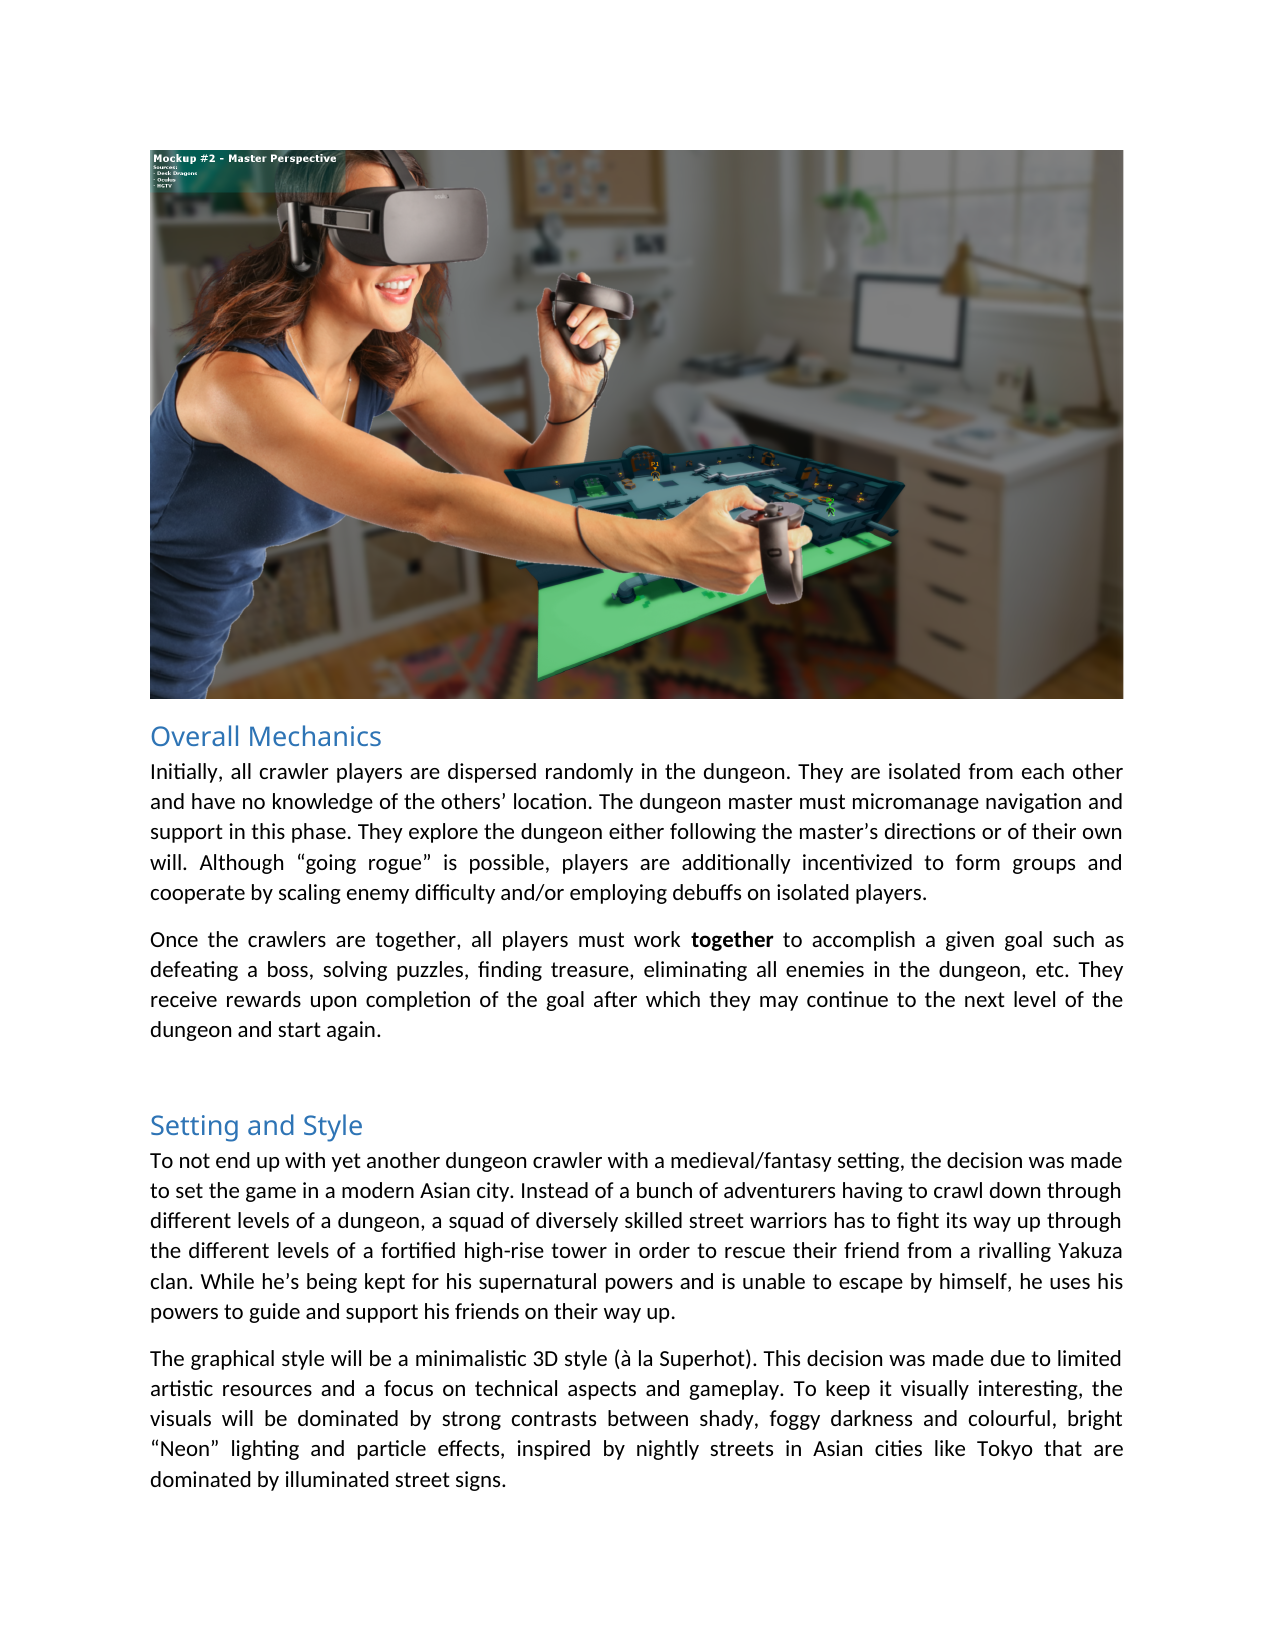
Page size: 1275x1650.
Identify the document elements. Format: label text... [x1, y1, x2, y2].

picture [150, 150, 1124, 699]
subtitle Overall Mechanics [150, 717, 1125, 754]
text To not end up with yet another dungeon crawler with a medieval/fantasy setting, the decision was made to set the game in a modern Asian city. Instead of a bunch of adventurers having to crawl down through different levels of a dungeon, a squad of diversely skilled street warriors has to fight its way up through the different levels of a fortified high-rise tower in order to rescue their friend from a rivalling Yakuza clan. While he’s being kept for his supernatural powers and is unable to escape by himself, he uses his powers to guide and support his friends on their way up. [150, 1146, 1125, 1325]
subtitle Setting and Style [150, 1106, 1125, 1143]
text Once the crawlers are together, all players must work together to accomplish a given goal such as defeating a boss, solving puzzles, finding treasure, eliminating all enemies in the dungeon, etc. They receive rewards upon completion of the goal after which they may continue to the next level of the dungeon and start again. [150, 925, 1125, 1043]
text Initially, all crawler players are dispersed randomly in the dungeon. They are isolated from each other and have no knowledge of the others’ location. The dungeon master must micromanage navigation and support in this phase. They explore the dungeon either following the master’s directions or of their own will. Although “going rogue” is possible, players are additionally incentivized to form groups and cooperate by scaling enemy difficulty and/or employing debuffs on isolated players. [150, 757, 1125, 906]
text The graphical style will be a minimalistic 3D style (à la Superhot). This decision was made due to limited artistic resources and a focus on technical aspects and gameplay. To keep it visually interesting, the visuals will be dominated by strong contrasts between shady, foggy darkness and colourful, bright “Neon” lighting and particle effects, inspired by nightly streets in Asian cities like Tokyo that are dominated by illuminated street signs. [150, 1344, 1125, 1493]
